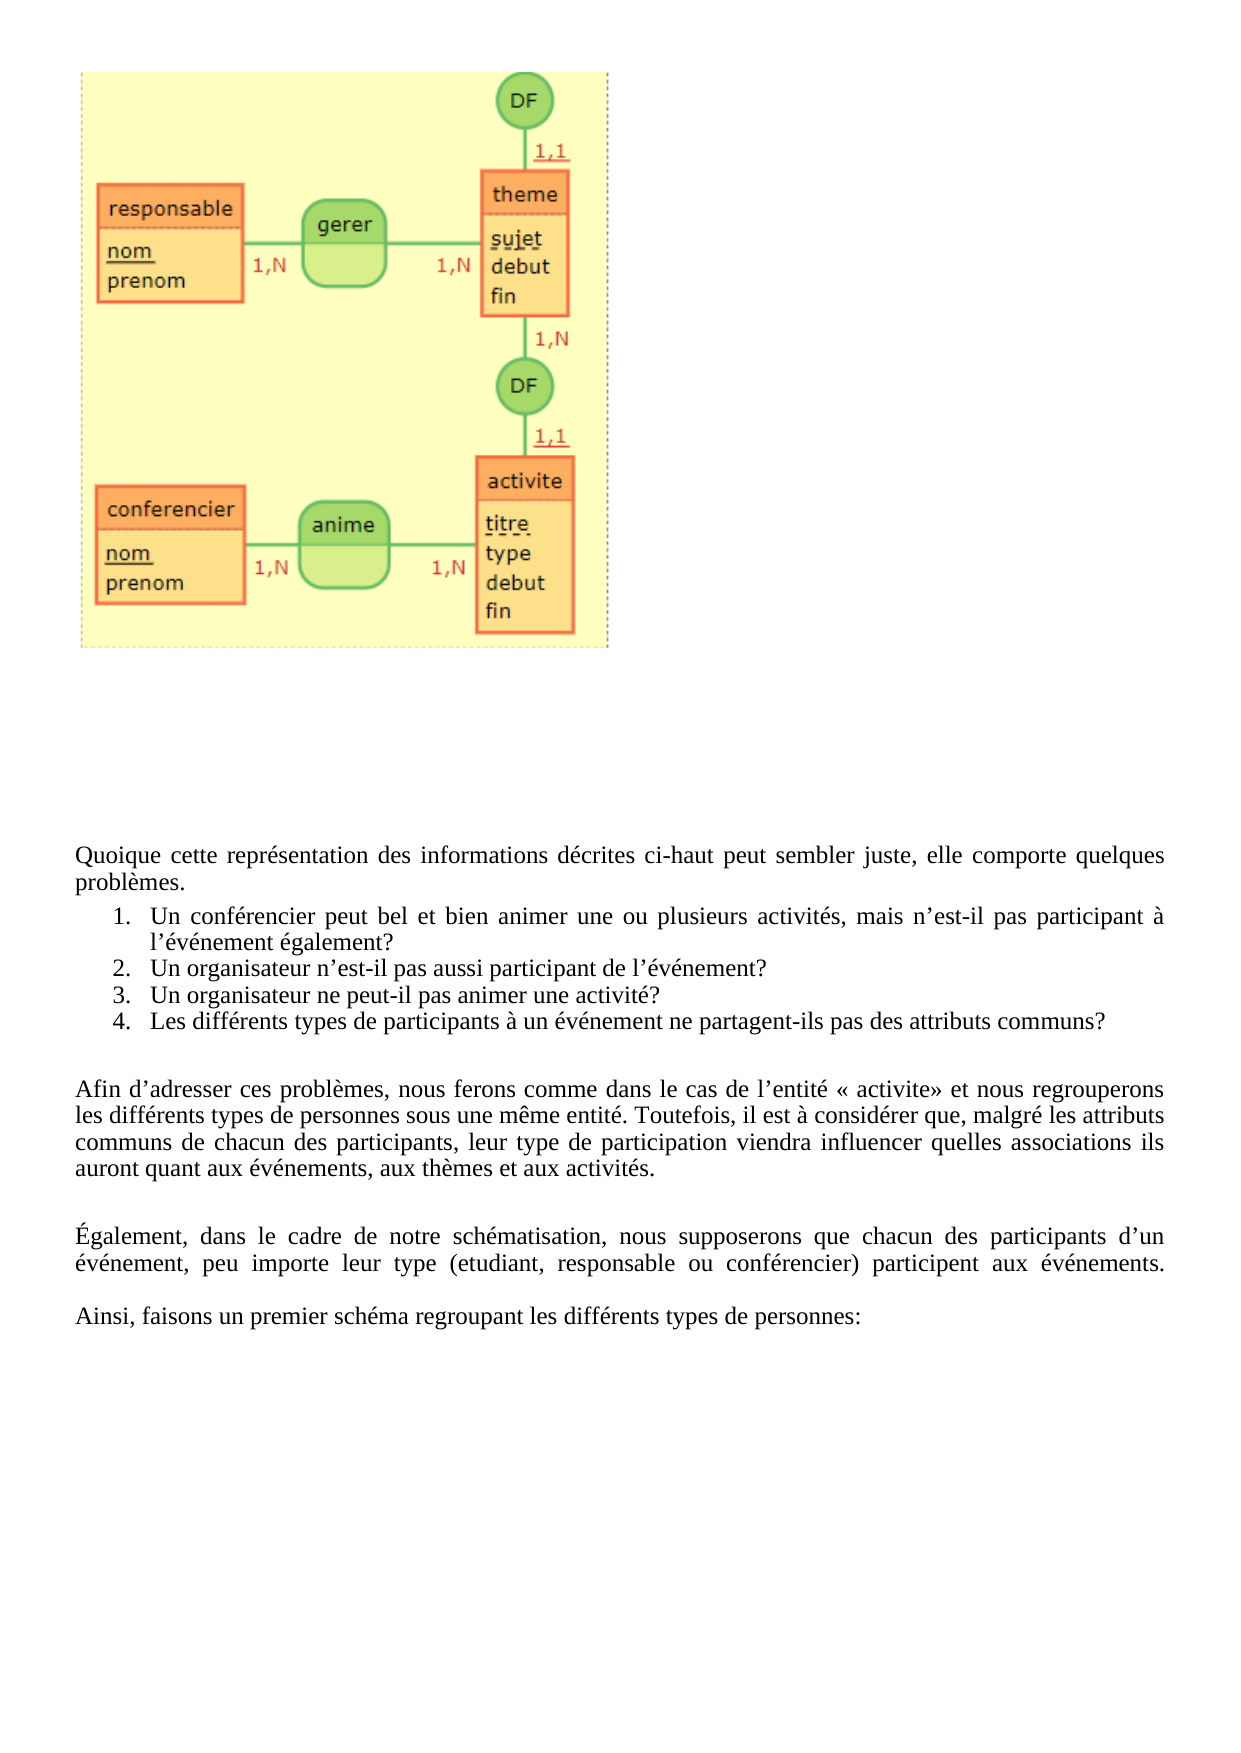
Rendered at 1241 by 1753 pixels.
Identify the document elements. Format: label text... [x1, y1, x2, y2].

text Quoique cette représentation des informations décrites ci-haut peut sembler juste, elle comporte quelques problèmes. [75, 843, 1166, 895]
list Un conférencier peut bel et bien animer une ou plusieurs activités, mais n’est-il pas participant à l’événement également? [112, 903, 1166, 956]
list Un organisateur ne peut-il pas animer une activité? [112, 982, 1166, 1008]
text Afin d’adresser ces problèmes, nous ferons comme dans le cas de l’entité « activite» et nous regrouperons les différents types de personnes sous une même entité. Toutefois, il est à considérer que, malgré les attributs communs de chacun des participants, leur type de participation viendra influencer quelles associations ils auront quant aux événements, aux thèmes et aux activités. [75, 1076, 1166, 1182]
text Également, dans le cadre de notre schématisation, nous supposerons que chacun des participants d’un événement, peu importe leur type (etudiant, responsable ou conférencier) participent aux événements. Ainsi, faisons un premier schéma regroupant les différents types de personnes: [75, 1224, 1166, 1329]
picture [75, 72, 618, 656]
list Un organisateur n’est-il pas aussi participant de l’événement? [112, 956, 1166, 982]
list Les différents types de participants à un événement ne partagent-ils pas des attributs communs? [112, 1008, 1166, 1035]
